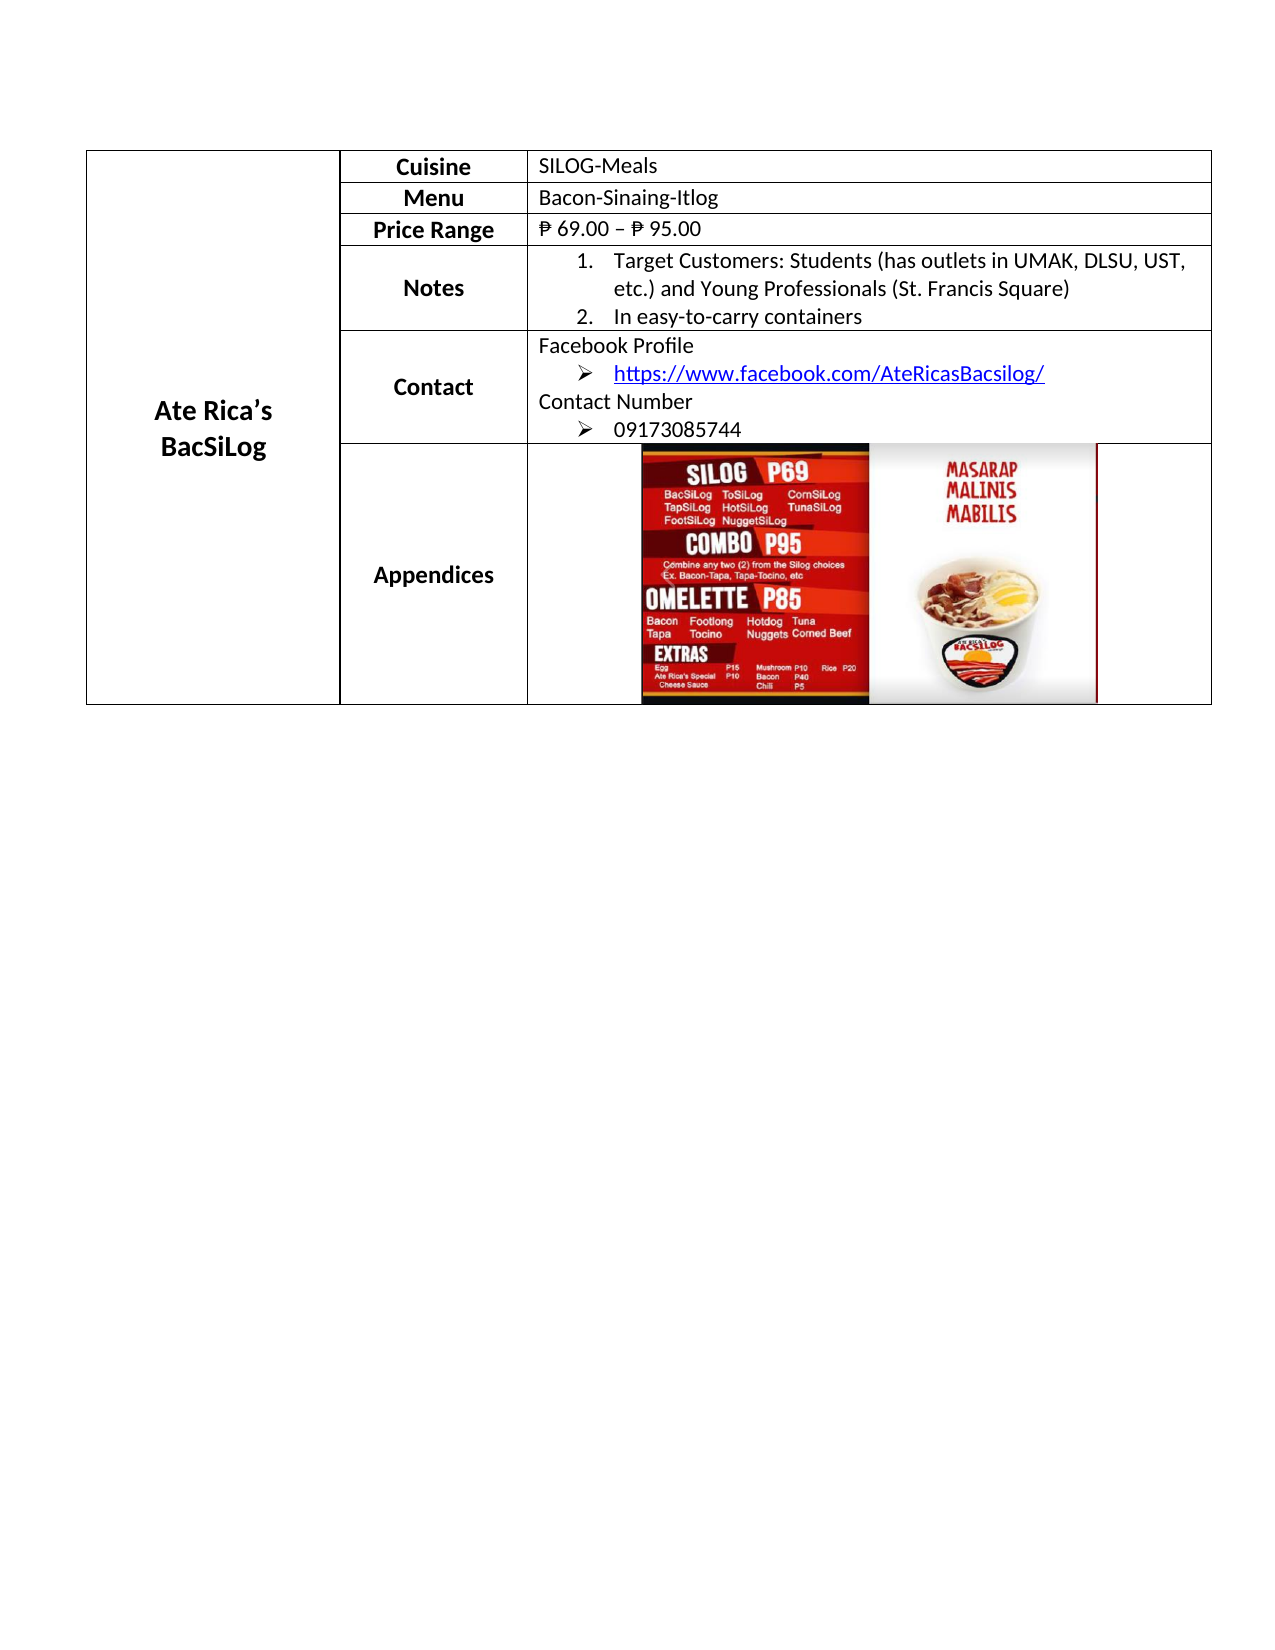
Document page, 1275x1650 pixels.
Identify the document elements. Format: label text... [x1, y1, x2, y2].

table_header SILOG-Meals [528, 151, 1211, 182]
table_cell Contact [341, 331, 527, 443]
picture [641, 443, 1098, 705]
table_cell Target Customers: Students (has outlets in UMAK, DLSU, UST, etc.) and Young Professionals (St. Francis Square) In easy-to-carry containers [528, 246, 1211, 330]
table_cell Bacon-Sinaing-Itlog [528, 183, 1211, 213]
table_header Cuisine [341, 151, 527, 182]
table_cell Menu [341, 183, 527, 213]
table_header Ate Rica’s BacSiLog [87, 151, 339, 704]
table_cell Facebook Profile https://www.facebook.com/AteRicasBacsilog/ Contact Number 09173085744 [528, 331, 1211, 443]
table_cell Notes [341, 246, 527, 330]
table_cell [1098, 444, 1211, 704]
table_cell Appendices [341, 444, 527, 704]
table_cell Price Range [341, 214, 527, 245]
table_cell ₱ 69.00 – ₱ 95.00 [528, 214, 1211, 245]
table_cell [528, 444, 641, 704]
